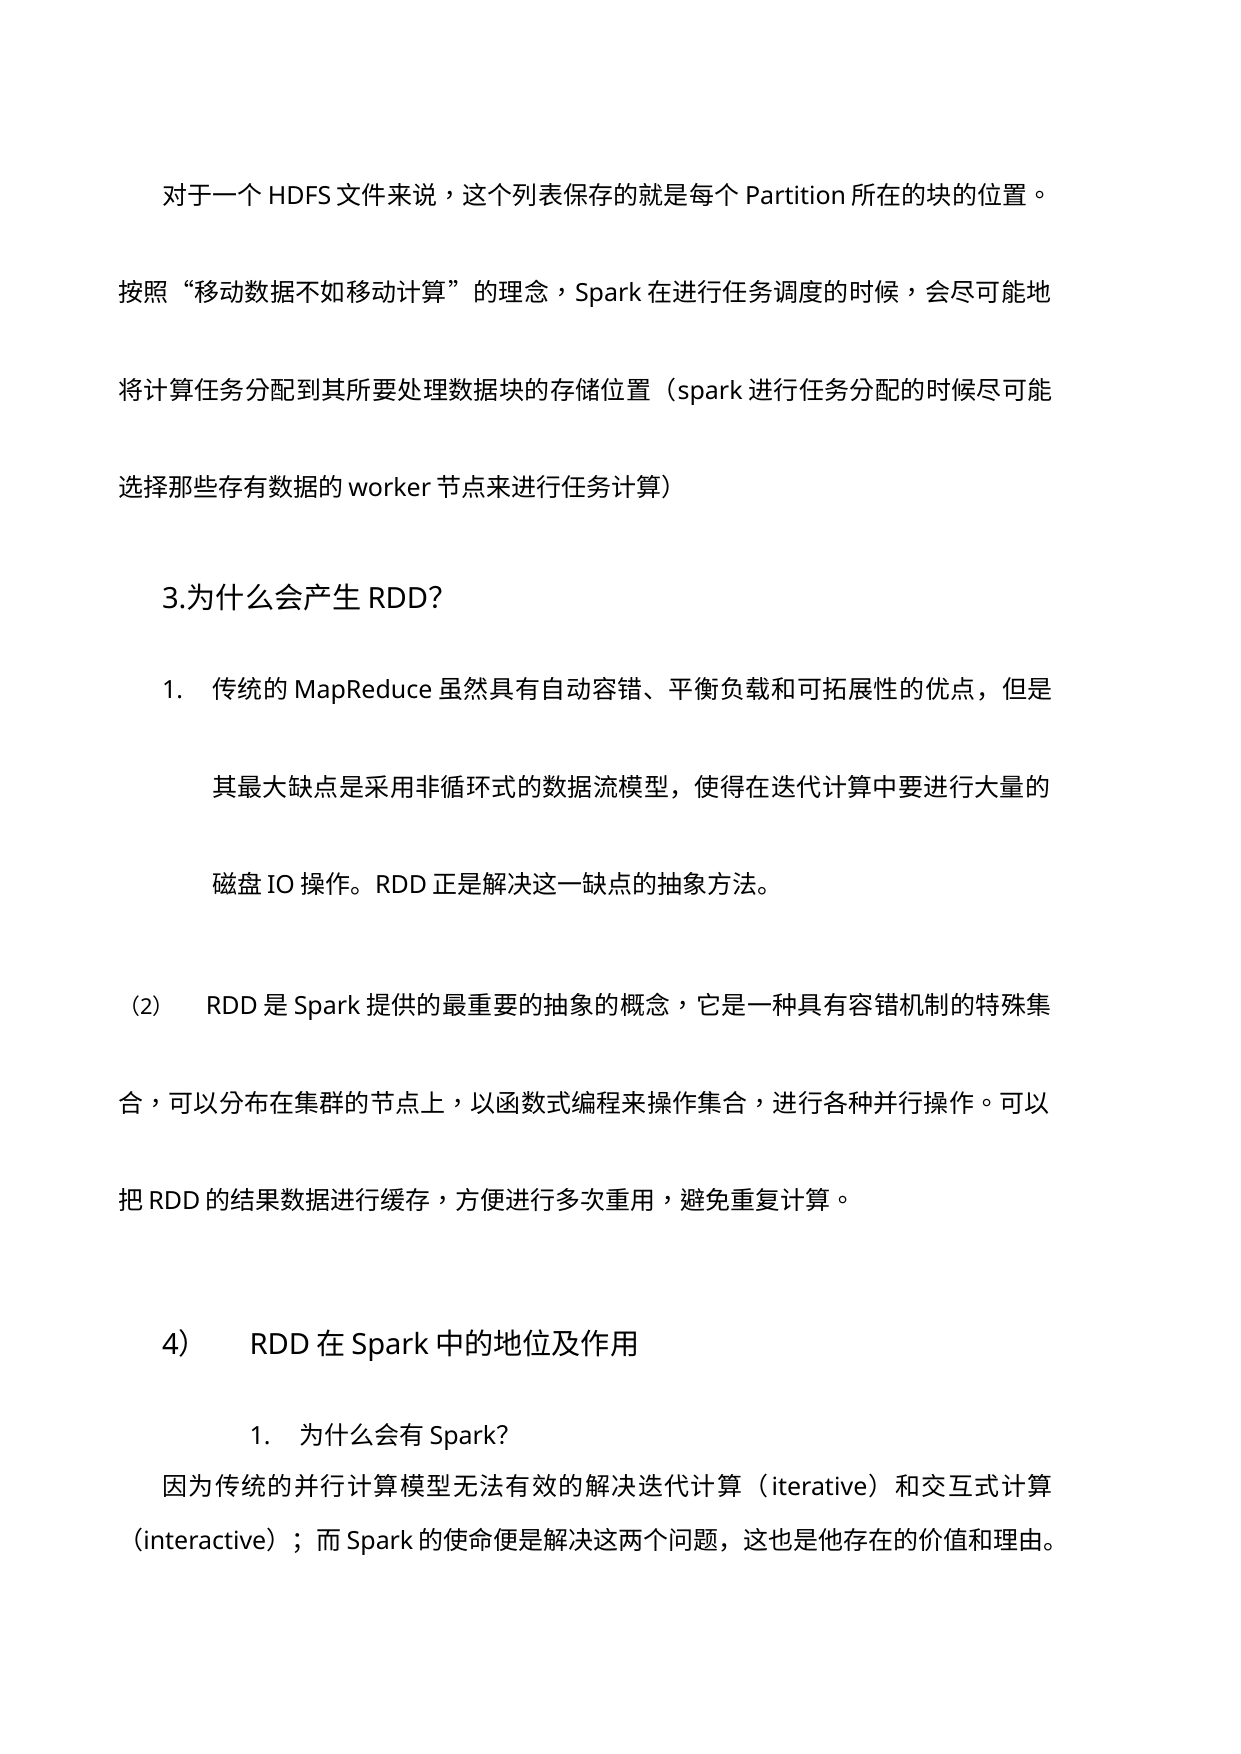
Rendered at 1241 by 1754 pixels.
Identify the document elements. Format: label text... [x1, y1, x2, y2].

text （2） RDD是Spark提供的最重要的抽象的概念，它是一种具有容错机制的特殊集合，可以分布在集群的节点上，以函数式编程来操作集合，进行各种并行操作。可以把RDD的结果数据进行缓存，方便进行多次重用，避免重复计算。 [118, 971, 1053, 1231]
text 对于一个HDFS文件来说，这个列表保存的就是每个Partition所在的块的位置。按照“移动数据不如移动计算”的理念，Spark在进行任务调度的时候，会尽可能地将计算任务分配到其所要处理数据块的存储位置（spark进行任务分配的时候尽可能选择那些存有数据的worker节点来进行任务计算） [118, 161, 1053, 518]
text 因为传统的并行计算模型无法有效的解决迭代计算（iterative）和交互式计算（interactive）；而Spark的使命便是解决这两个问题，这也是他存在的价值和理由。 [118, 1466, 1053, 1557]
list 传统的MapReduce虽然具有自动容错、平衡负载和可拓展性的优点，但是其最大缺点是采用非循环式的数据流模型，使得在迭代计算中要进行大量的磁盘IO操作。RDD正是解决这一缺点的抽象方法。 [162, 656, 1053, 916]
subtitle 3.为什么会产生RDD？ [118, 563, 1053, 628]
subtitle 4） RDD在Spark中的地位及作用 [118, 1309, 1053, 1374]
list 为什么会有Spark？ [249, 1401, 1053, 1466]
